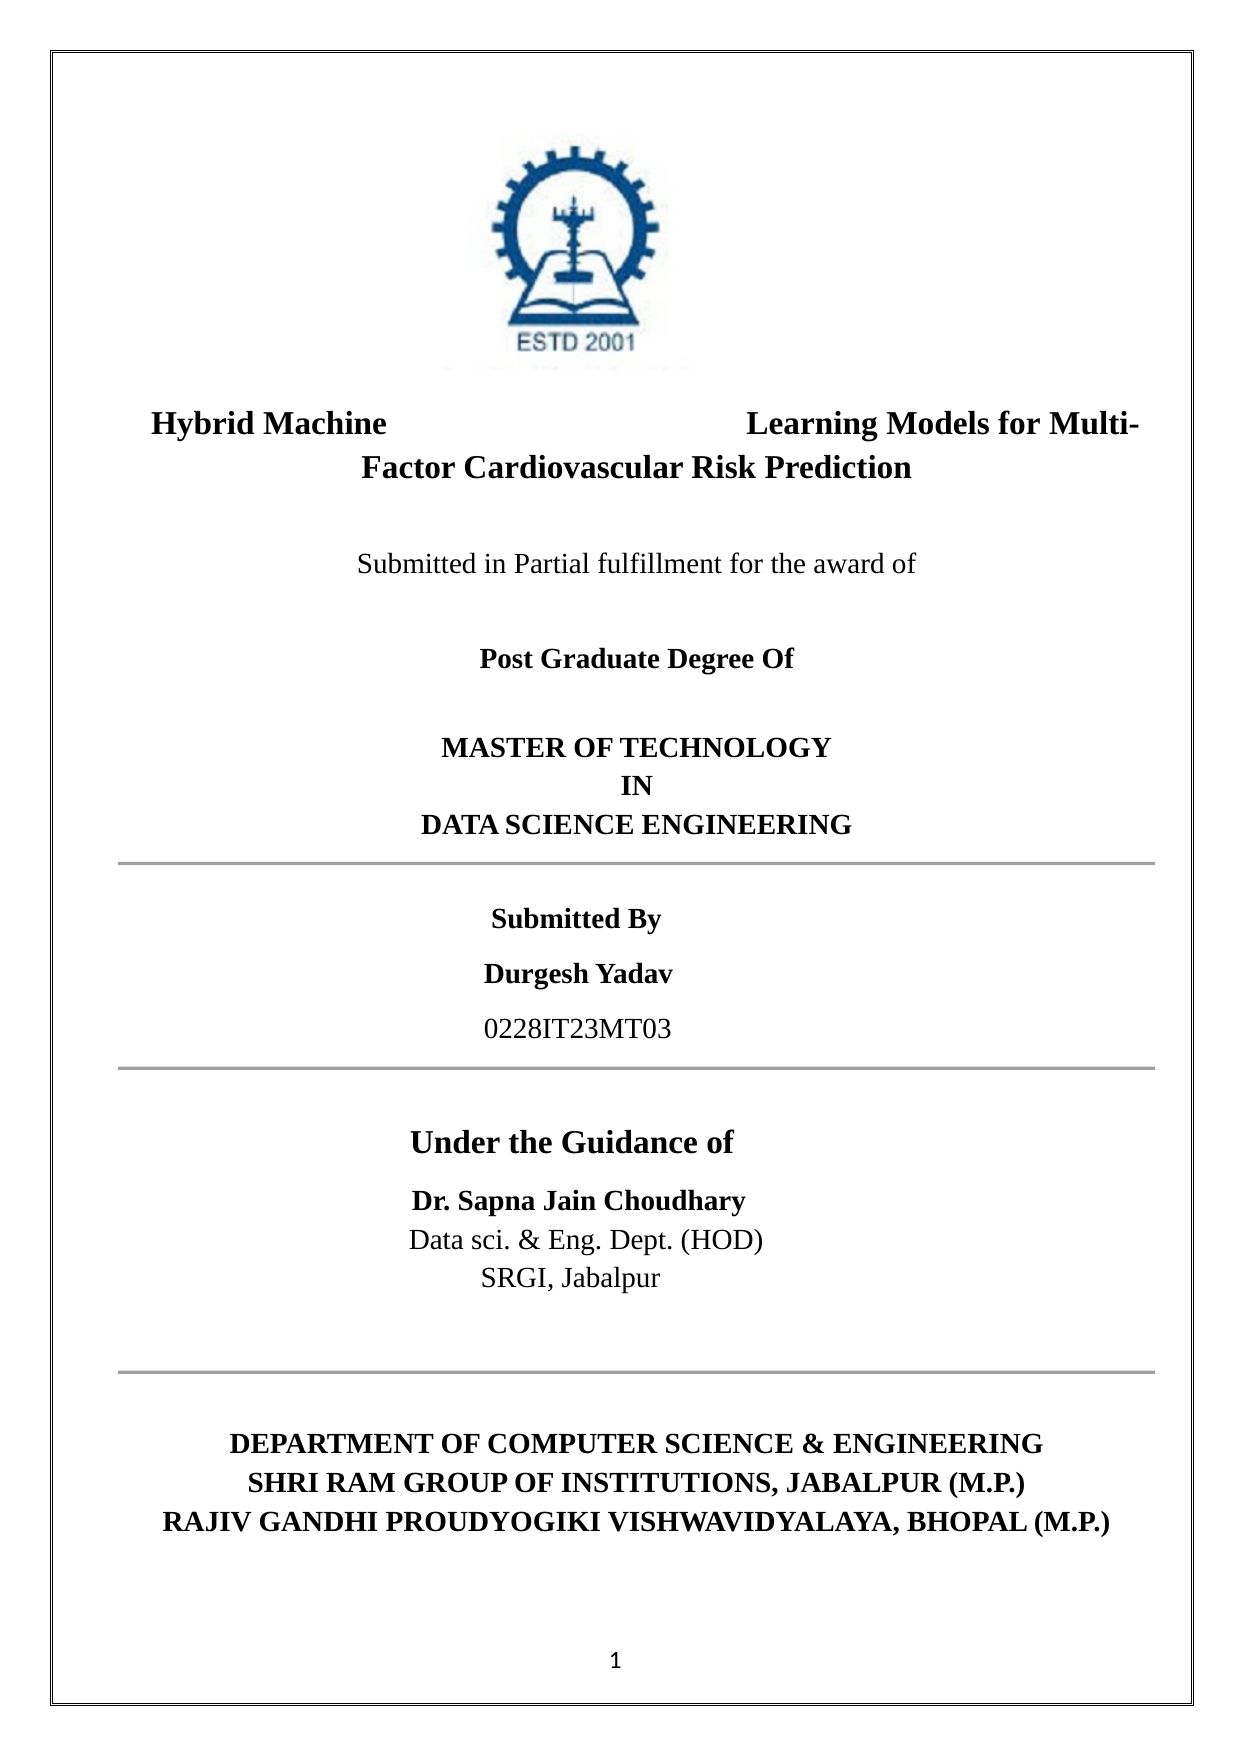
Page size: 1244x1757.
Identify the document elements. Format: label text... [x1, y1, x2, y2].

text Durgesh Yadav [343, 956, 1155, 990]
text Hybrid Machine Learning Models for Multi-Factor Cardiovascular Risk Prediction [118, 403, 1155, 524]
text Dr. Sapna Jain Choudhary Data sci. & Eng. Dept. (HOD) SRGI, Jabalpur [343, 1183, 1155, 1294]
text 0228IT23MT03 [343, 1011, 1155, 1045]
text MASTER OF TECHNOLOGY IN DATA SCIENCE ENGINEERING [118, 696, 1155, 840]
text DEPARTMENT OF COMPUTER SCIENCE & ENGINEERING SHRI RAM GROUP OF INSTITUTIONS, JABALPUR (M.P.) RAJIV GANDHI PROUDYOGIKI VISHWAVIDYALAYA, BHOPAL (M.P.) [118, 1427, 1155, 1537]
text Submitted in Partial fulfillment for the award of [118, 546, 1155, 619]
picture [436, 127, 711, 395]
text Submitted By [118, 866, 1155, 934]
text Post Graduate Degree Of [118, 641, 1155, 674]
text Under the Guidance of [343, 1122, 1155, 1161]
